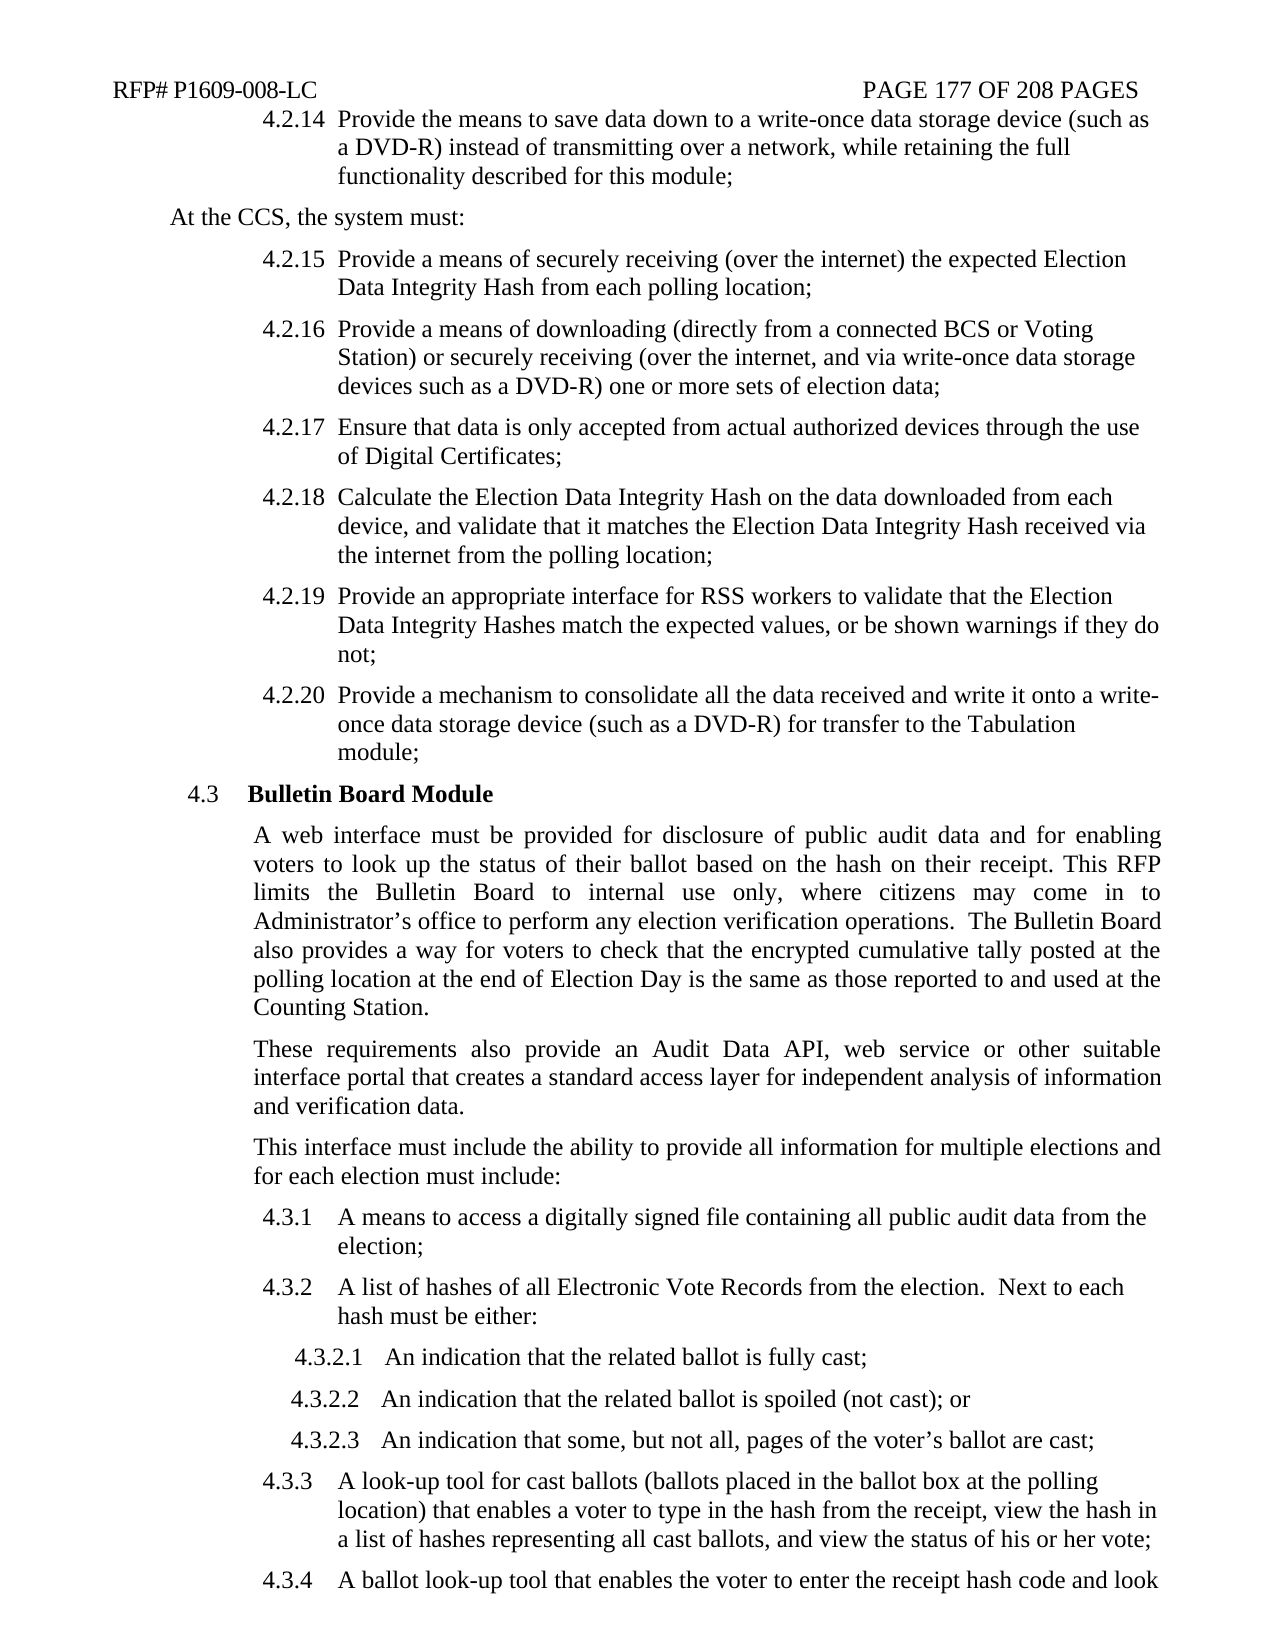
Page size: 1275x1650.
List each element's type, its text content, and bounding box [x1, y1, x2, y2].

subtitle Provide an appropriate interface for RSS workers to validate that the Election Data Integrity Hashes match the expected values, or be shown warnings if they do not; [262, 581, 1162, 667]
text This interface must include the ability to provide all information for multiple elections and for each election must include: [253, 1132, 1162, 1190]
subtitle A look-up tool for cast ballots (ballots placed in the ballot box at the polling location) that enables a voter to type in the hash from the receipt, view the hash in a list of hashes representing all cast ballots, and view the status of his or her vote; [262, 1466, 1162, 1552]
subtitle Bulletin Board Module [187, 779, 1162, 807]
subtitle Provide a mechanism to consolidate all the data received and write it onto a write-once data storage device (such as a DVD-R) for transfer to the Tabulation module; [262, 680, 1162, 766]
text A web interface must be provided for disclosure of public audit data and for enabling voters to look up the status of their ballot based on the hash on their receipt. This RFP limits the Bulletin Board to internal use only, where citizens may come in to Administrator’s office to perform any election verification operations. The Bulletin Board also provides a way for voters to check that the encrypted cumulative tally posted at the polling location at the end of Election Day is the same as those reported to and used at the Counting Station. [253, 820, 1162, 1021]
subtitle An indication that the related ballot is spoiled (not cast); or [291, 1384, 1162, 1412]
subtitle A means to access a digitally signed file containing all public audit data from the election; [262, 1202, 1162, 1260]
text At the CCS, the system must: [169, 202, 1162, 231]
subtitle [262, 1565, 1162, 1594]
text These requirements also provide an Audit Data API, web service or other suitable interface portal that creates a standard access layer for independent analysis of information and verification data. [253, 1034, 1162, 1120]
subtitle Ensure that data is only accepted from actual authorized devices through the use of Digital Certificates; [262, 412, 1162, 470]
subtitle Calculate the Election Data Integrity Hash on the data downloaded from each device, and validate that it matches the Election Data Integrity Hash received via the internet from the polling location; [262, 482, 1162, 569]
subtitle A list of hashes of all Electronic Vote Records from the election. Next to each hash must be either: [262, 1272, 1162, 1330]
subtitle Provide the means to save data down to a write-once data storage device (such as a DVD-R) instead of transmitting over a network, while retaining the full functionality described for this module; [262, 104, 1162, 190]
subtitle An indication that some, but not all, pages of the voter’s ballot are cast; [291, 1425, 1162, 1454]
subtitle Provide a means of securely receiving (over the internet) the expected Election Data Integrity Hash from each polling location; [262, 244, 1162, 301]
subtitle An indication that the related ballot is fully cast; [294, 1342, 1162, 1371]
subtitle Provide a means of downloading (directly from a connected BCS or Voting Station) or securely receiving (over the internet, and via write-once data storage devices such as a DVD-R) one or more sets of election data; [262, 314, 1162, 400]
